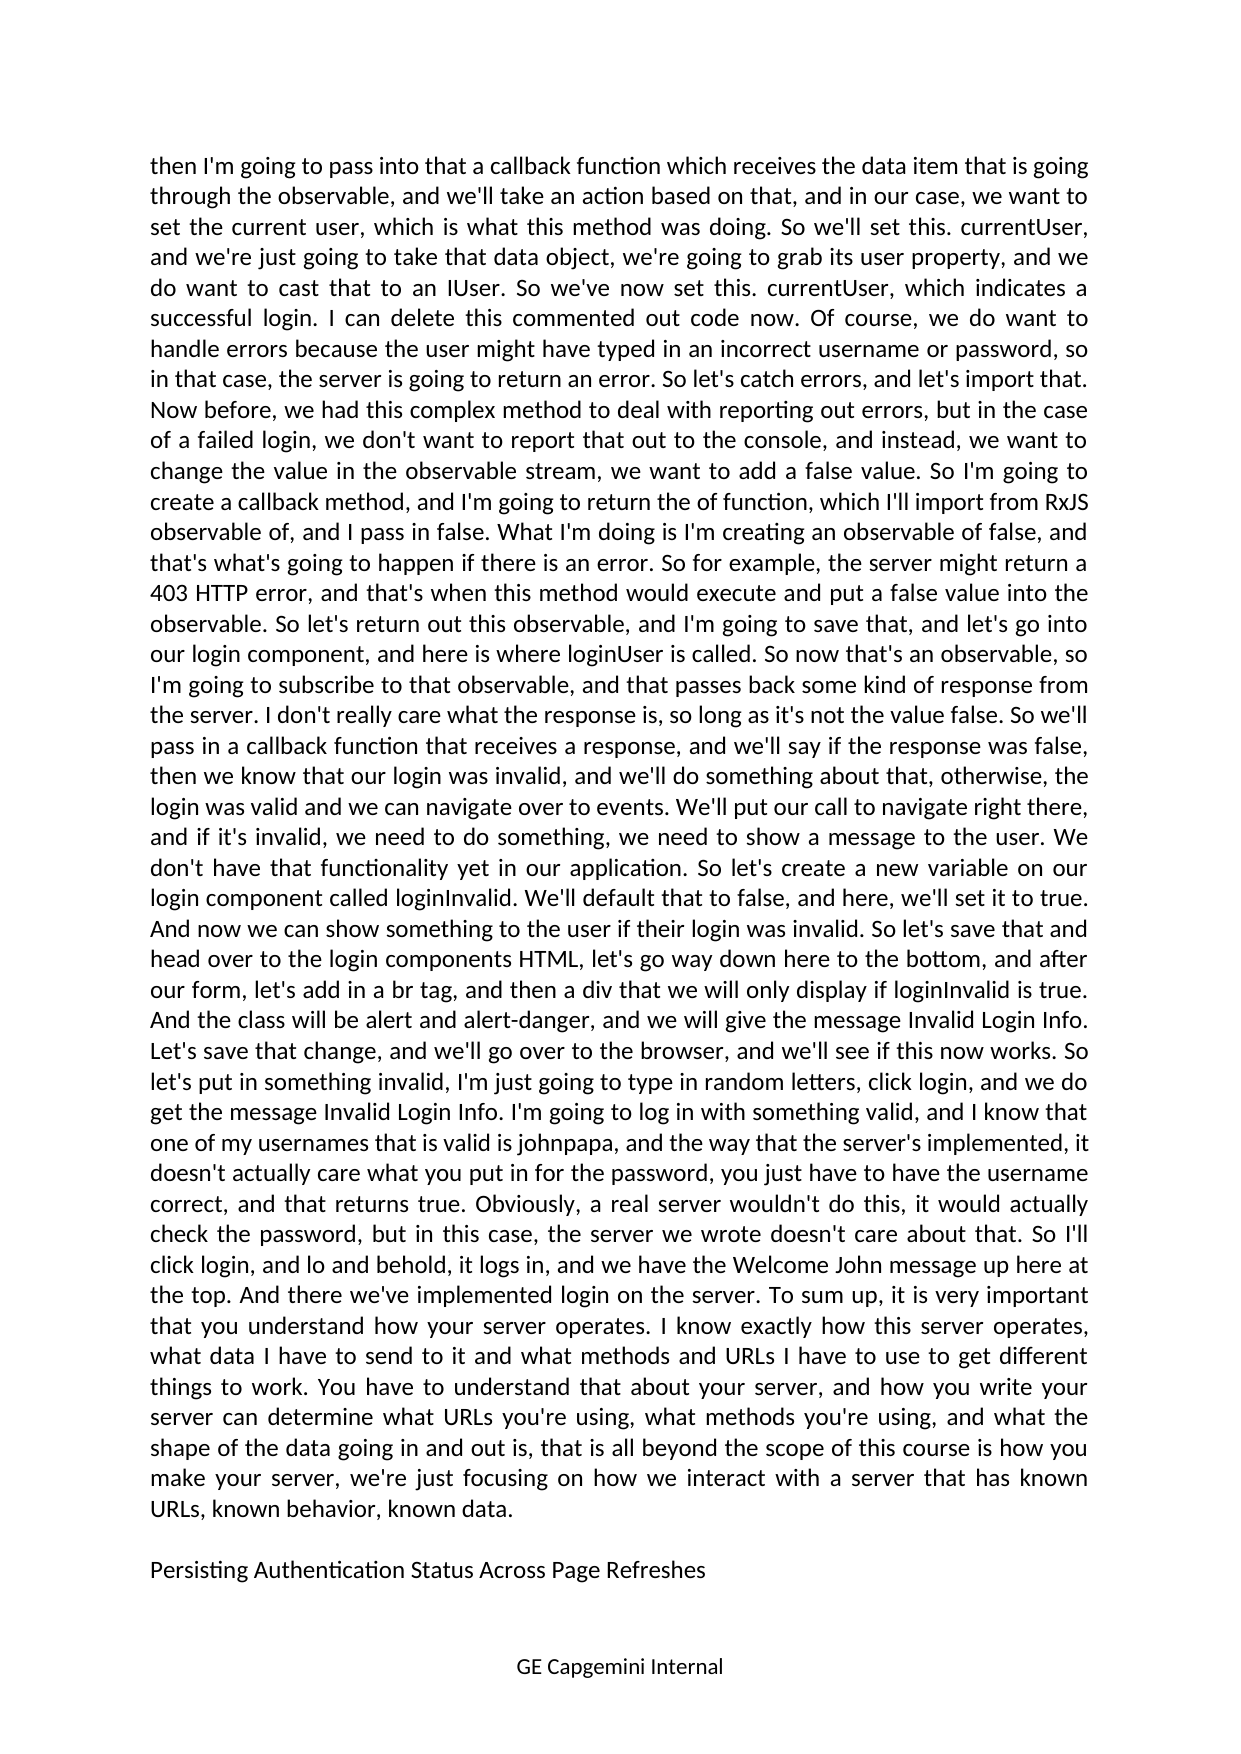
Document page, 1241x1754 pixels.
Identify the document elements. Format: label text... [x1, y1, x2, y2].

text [150, 150, 1090, 1523]
text Persisting Authentication Status Across Page Refreshes [150, 1554, 1090, 1584]
